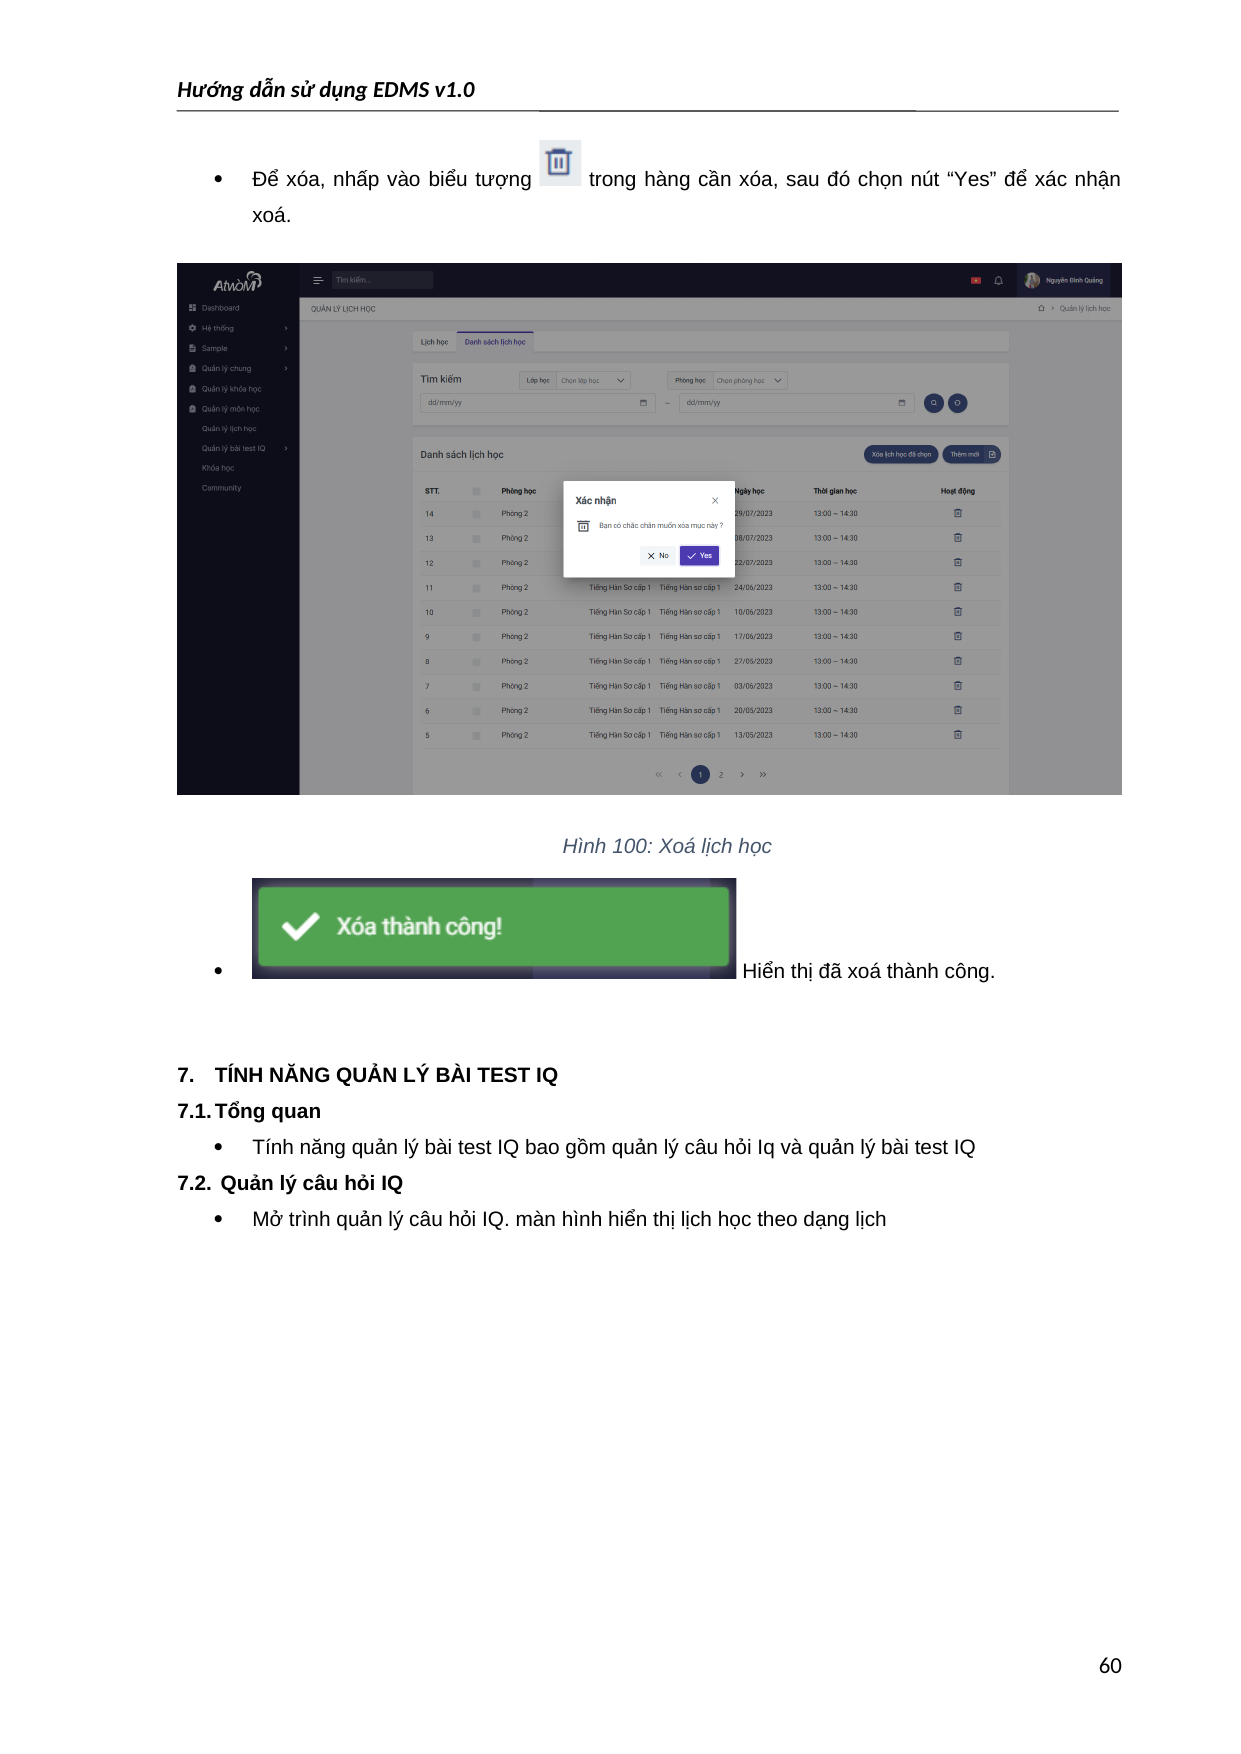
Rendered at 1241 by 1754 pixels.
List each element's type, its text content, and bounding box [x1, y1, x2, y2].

list Tổng quan [177, 1098, 1122, 1122]
picture [252, 878, 737, 979]
list Mở trình quản lý câu hỏi IQ. màn hình hiển thị lịch học theo dạng lịch [214, 1206, 1122, 1231]
picture [177, 263, 1122, 795]
list Quản lý câu hỏi IQ [177, 1171, 1122, 1194]
list Tính năng quản lý bài test IQ bao gồm quản lý câu hỏi Iq và quản lý bài test IQ [214, 1134, 1122, 1158]
picture [539, 140, 582, 186]
list TÍNH NĂNG QUẢN LÝ BÀI TEST IQ [177, 1063, 1122, 1087]
list Để xóa, nhấp vào biểu tượng trong hàng cần xóa, sau đó chọn nút “Yes” để xác nhận xoá. [214, 141, 1122, 226]
text Hình 6.3.7 : Xoá lịch học [214, 834, 1122, 858]
